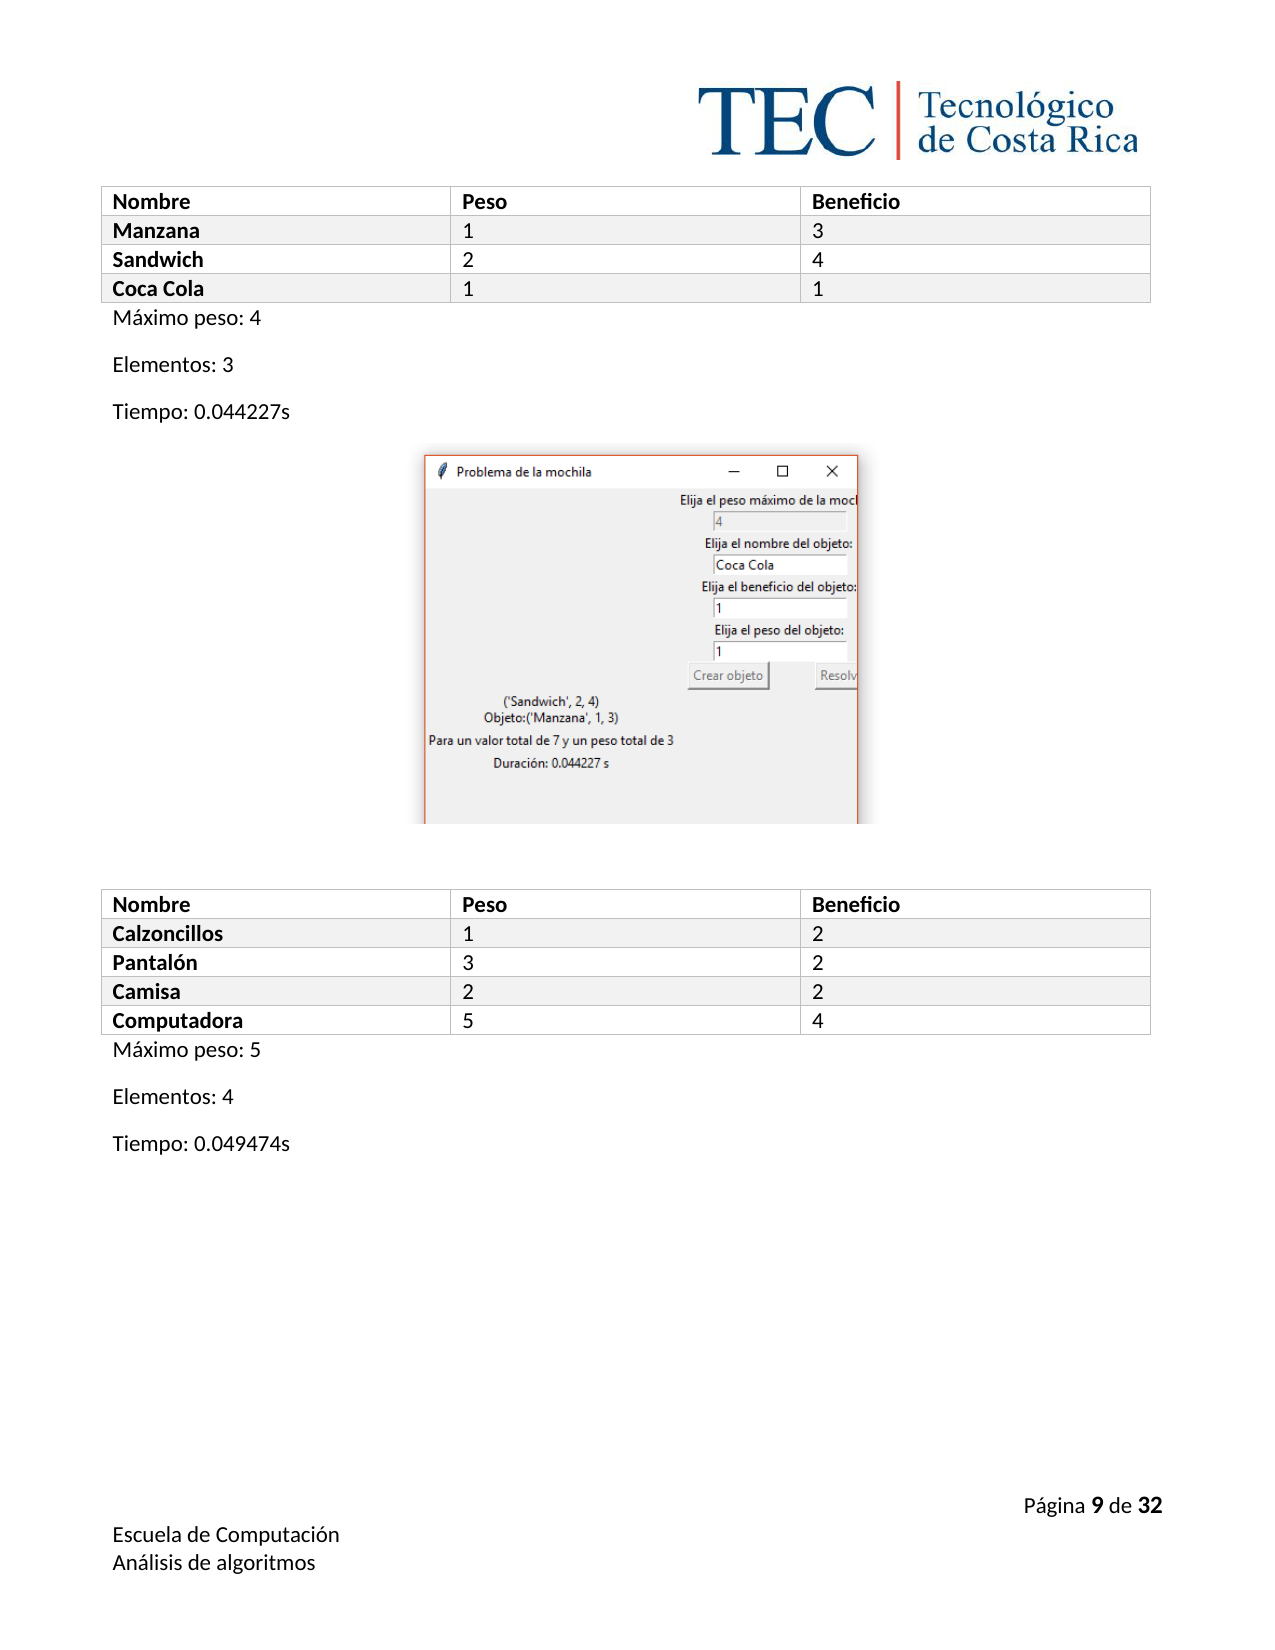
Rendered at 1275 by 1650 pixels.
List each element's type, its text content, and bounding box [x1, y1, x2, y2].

picture [392, 443, 883, 824]
text Máximo peso: 5 [112, 1035, 1162, 1063]
table_header Beneficio [801, 890, 1150, 918]
table_cell 5 [451, 1006, 800, 1034]
table_cell Sandwich [102, 245, 450, 273]
table_cell 1 [451, 274, 800, 302]
table_cell Manzana [102, 216, 450, 244]
table_cell Pantalón [102, 948, 450, 976]
table_cell Calzoncillos [102, 919, 450, 947]
text Tiempo: 0.049474s [112, 1129, 1162, 1157]
table_cell 1 [451, 919, 800, 947]
table_header Beneficio [801, 187, 1150, 215]
table_cell 2 [801, 948, 1150, 976]
table_cell 2 [451, 245, 800, 273]
table_cell 4 [801, 1006, 1150, 1034]
table_cell Camisa [102, 977, 450, 1005]
text Máximo peso: 4 [112, 303, 1162, 331]
table_cell 3 [801, 216, 1150, 244]
table_cell 2 [801, 919, 1150, 947]
text Elementos: 3 [112, 350, 1162, 378]
table_cell 2 [451, 977, 800, 1005]
table_cell 1 [451, 216, 800, 244]
table_cell 1 [801, 274, 1150, 302]
table_cell 3 [451, 948, 800, 976]
table_header Nombre [102, 890, 450, 918]
text Tiempo: 0.044227s [112, 397, 1162, 425]
table_header Nombre [102, 187, 450, 215]
table_cell 4 [801, 245, 1150, 273]
text Elementos: 4 [112, 1082, 1162, 1110]
table_header Peso [451, 187, 800, 215]
table_cell Computadora [102, 1006, 450, 1034]
table_header Peso [451, 890, 800, 918]
table_cell Coca Cola [102, 274, 450, 302]
table_cell 2 [801, 977, 1150, 1005]
